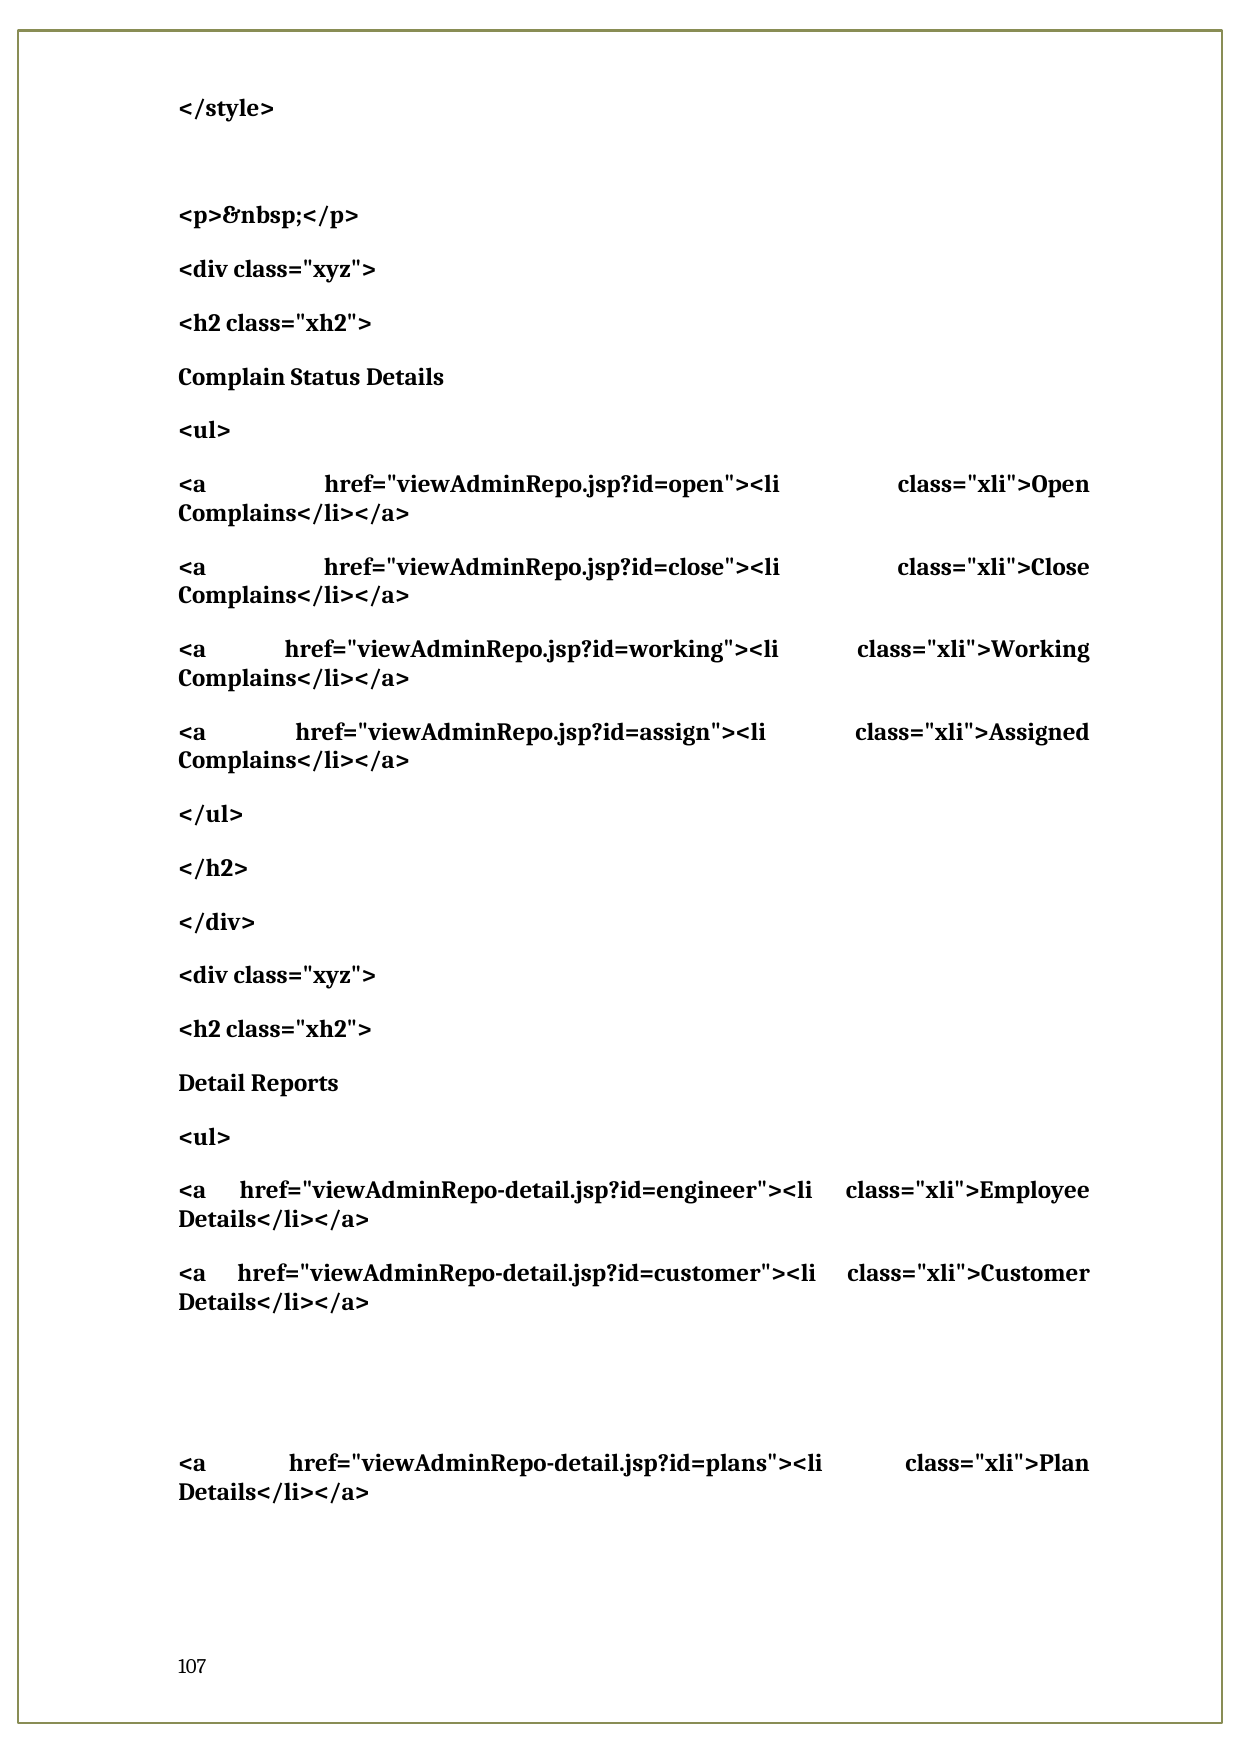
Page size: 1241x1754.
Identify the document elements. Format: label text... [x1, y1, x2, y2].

text <a href="viewAdminRepo.jsp?id=open"><li class="xli">Open Complains</li></a> [178, 470, 1090, 527]
text </ul> [178, 800, 1090, 829]
text Detail Reports [178, 1069, 1090, 1097]
text </div> [178, 907, 1090, 936]
text <a href="viewAdminRepo.jsp?id=working"><li class="xli">Working Complains</li></a> [178, 635, 1090, 692]
text <a href="viewAdminRepo-detail.jsp?id=engineer"><li class="xli">Employee Details</li></a> [178, 1176, 1090, 1234]
text <div class="xyz"> [178, 255, 1090, 284]
text <h2 class="xh2"> [178, 309, 1090, 337]
text <ul> [178, 1122, 1090, 1151]
text <a href="viewAdminRepo-detail.jsp?id=plans"><li class="xli">Plan Details</li></a> [178, 1449, 1090, 1506]
text </h2> [178, 854, 1090, 882]
text <a href="viewAdminRepo-detail.jsp?id=customer"><li class="xli">Customer Details</li></a> [178, 1259, 1090, 1316]
text <div class="xyz"> [178, 961, 1090, 990]
text <a href="viewAdminRepo.jsp?id=assign"><li class="xli">Assigned Complains</li></a> [178, 717, 1090, 775]
text <ul> [178, 416, 1090, 445]
text </style> [178, 94, 1090, 122]
text <p>&nbsp;</p> [178, 201, 1090, 230]
text Complain Status Details [178, 362, 1090, 391]
text <h2 class="xh2"> [178, 1015, 1090, 1044]
text <a href="viewAdminRepo.jsp?id=close"><li class="xli">Close Complains</li></a> [178, 552, 1090, 610]
